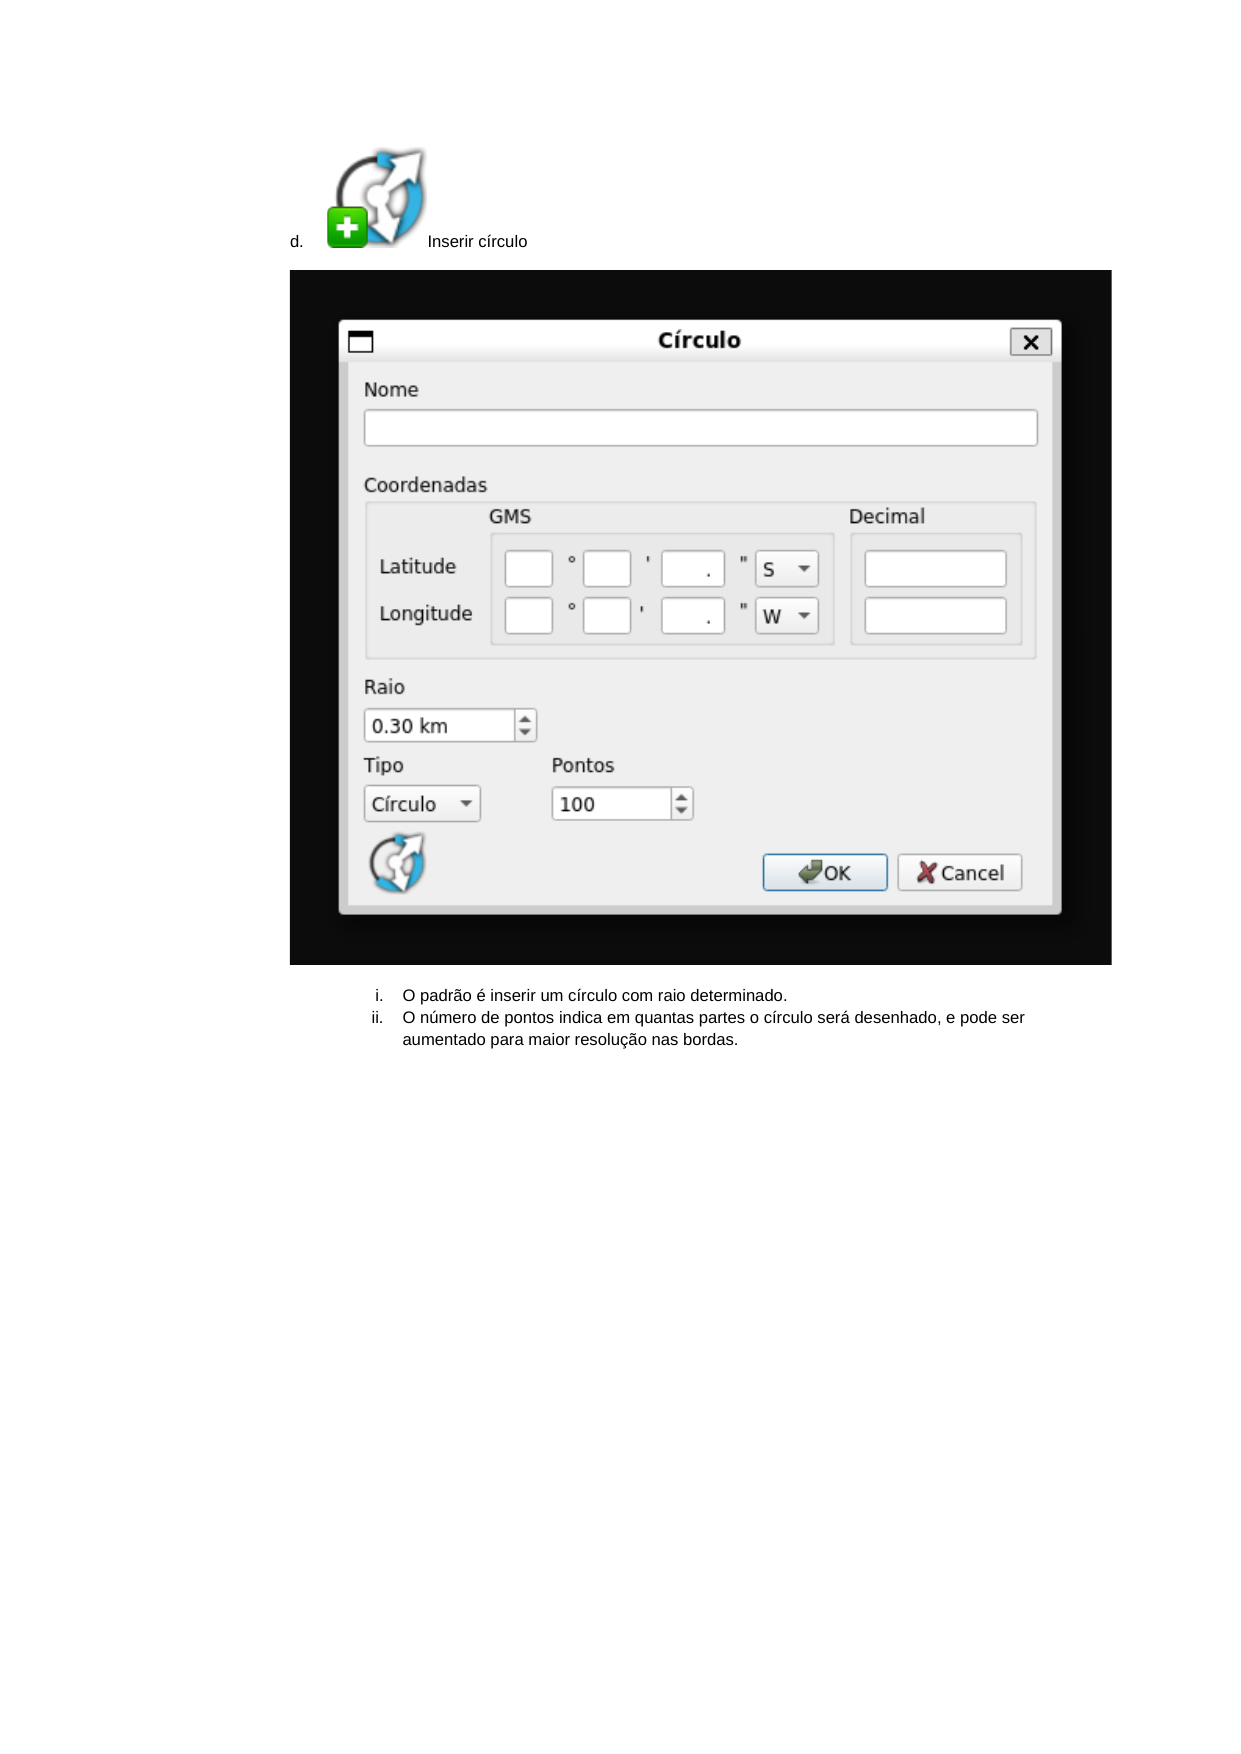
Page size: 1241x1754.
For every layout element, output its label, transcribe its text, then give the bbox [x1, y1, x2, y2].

list O número de pontos indica em quantas partes o círculo será desenhado, e pode ser aumentado para maior resolução nas bordas. [383, 1008, 1063, 1049]
list O padrão é inserir um círculo com raio determinado. [383, 986, 1063, 1005]
picture [289, 270, 1112, 965]
list Inserir círculo [290, 148, 1063, 251]
picture [327, 147, 428, 248]
